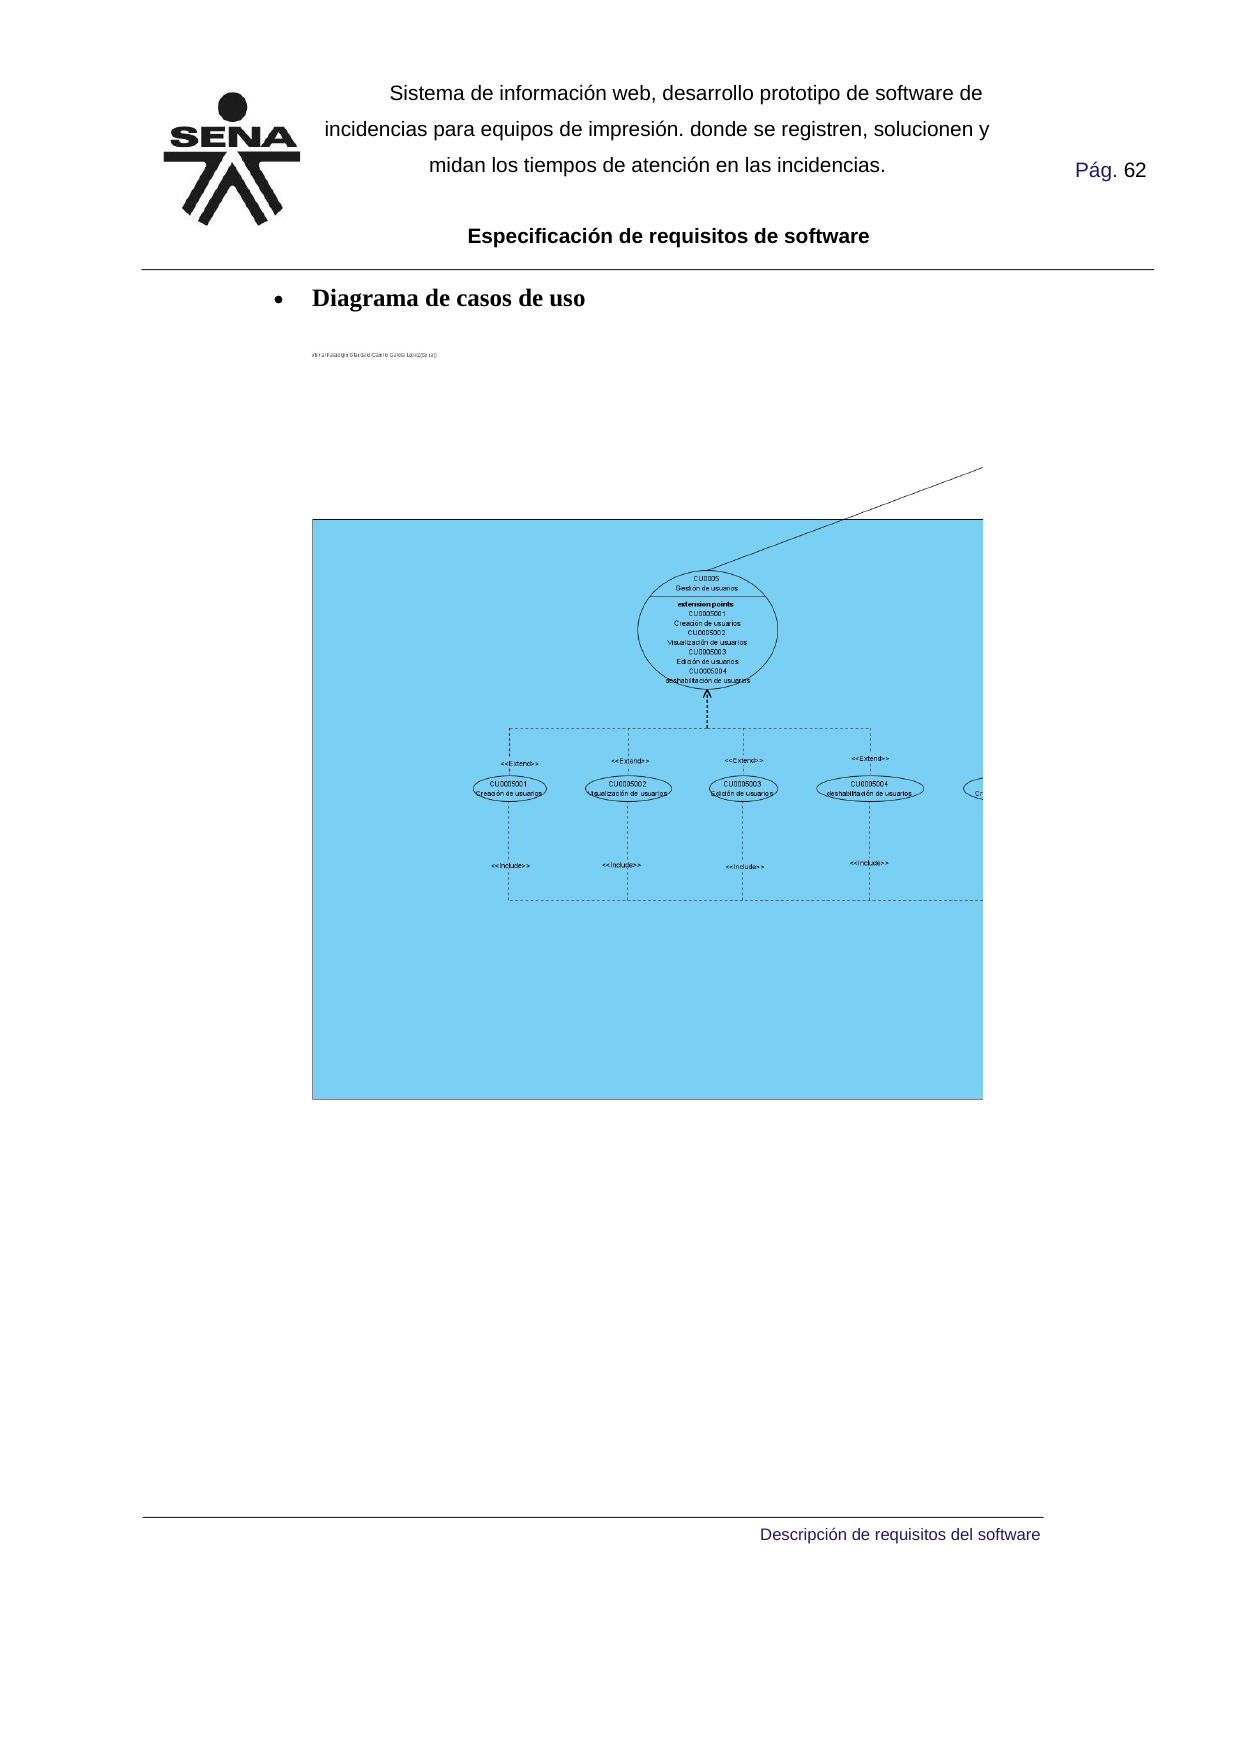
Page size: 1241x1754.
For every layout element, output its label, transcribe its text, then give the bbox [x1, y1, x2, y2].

picture [163, 88, 301, 226]
list Diagrama de casos de uso [275, 283, 1092, 312]
picture [311, 350, 984, 1101]
